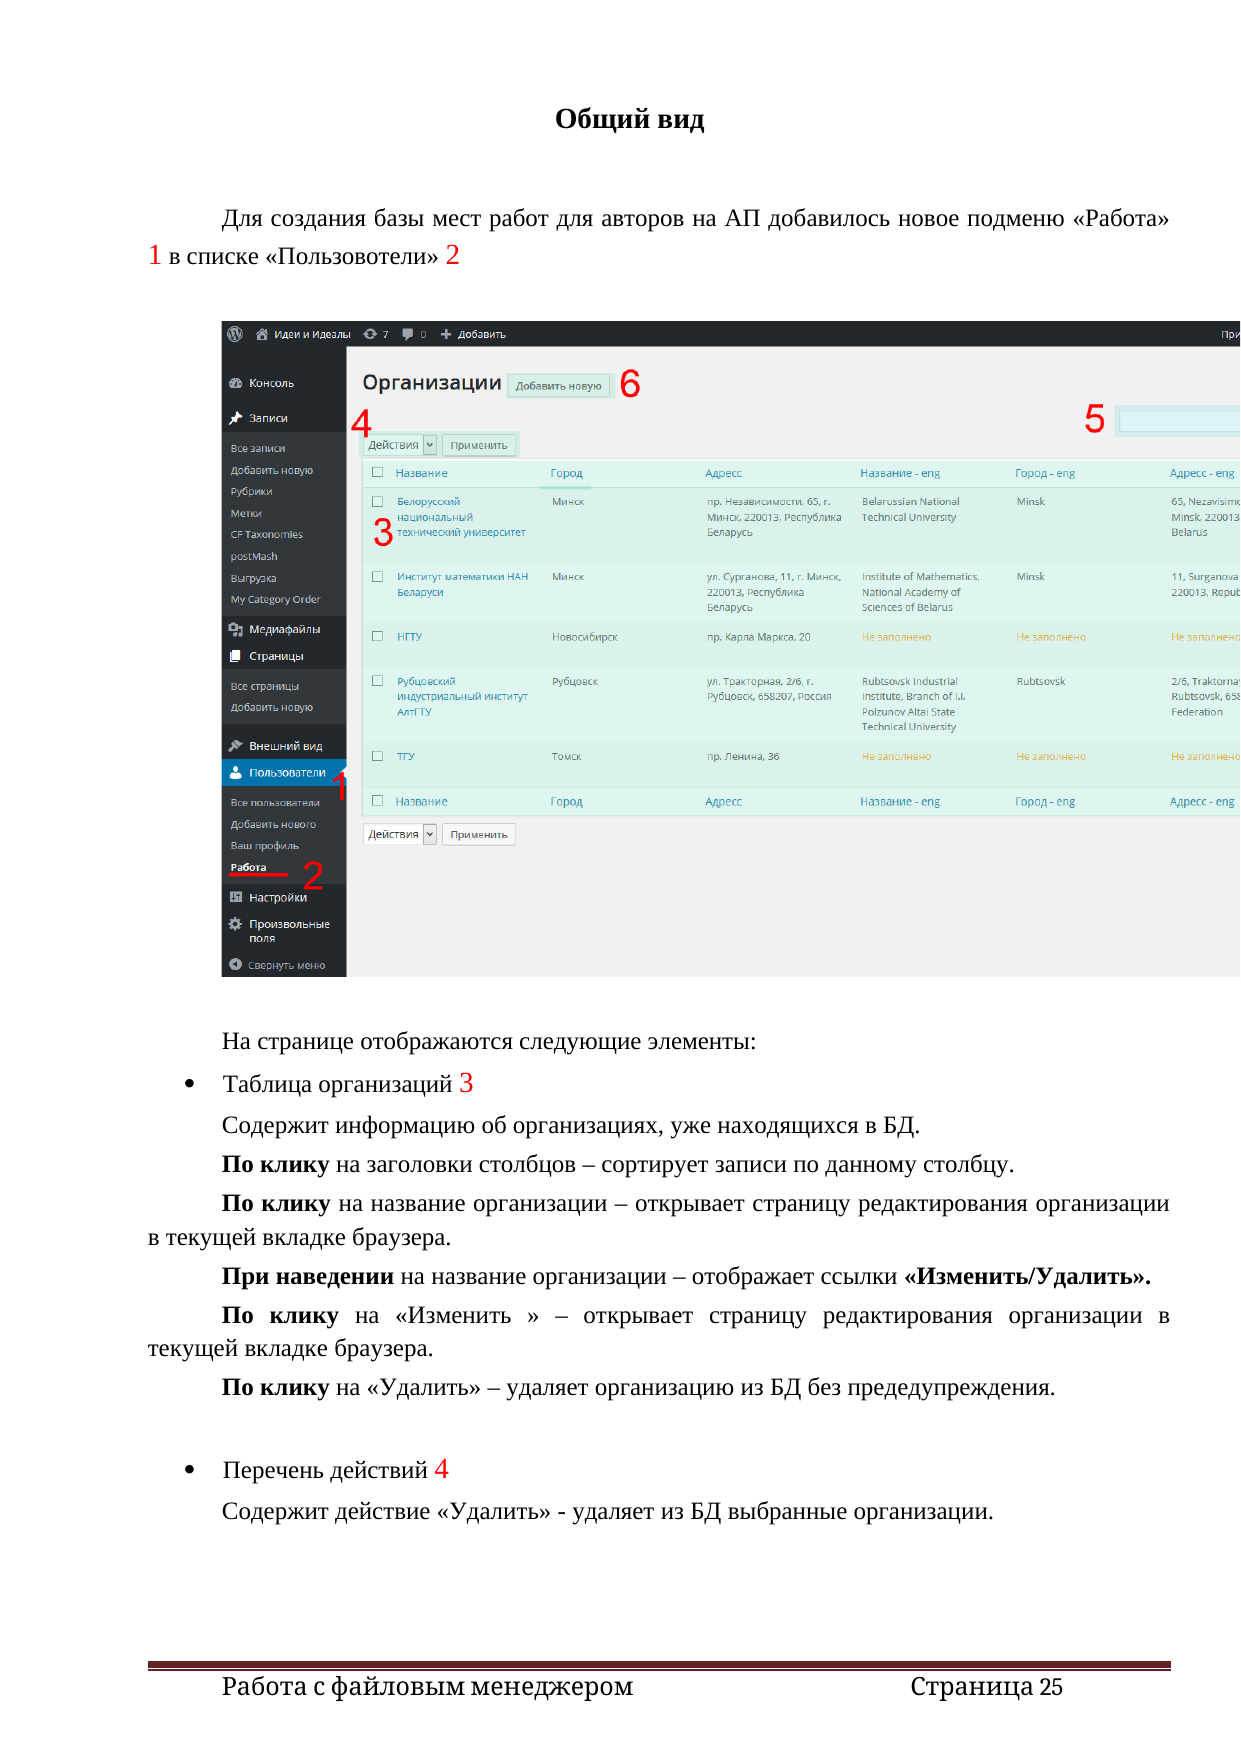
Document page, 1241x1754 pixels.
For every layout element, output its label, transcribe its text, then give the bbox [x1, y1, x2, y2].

text На странице отображаются следующие элементы: [148, 1026, 1171, 1055]
text При наведении на название организации – отображает ссылки «Изменить/Удалить». [148, 1261, 1171, 1289]
text По клику на «Изменить » – открывает страницу редактирования организации в текущей вкладке браузера. [148, 1300, 1171, 1362]
text По клику на название организации – открывает страницу редактирования организации в текущей вкладке браузера. [148, 1188, 1171, 1250]
text По клику на «Удалить» – удаляет организацию из БД без предедупреждения. [148, 1372, 1171, 1401]
list Таблица организаций 3 [185, 1065, 1171, 1099]
text По клику на заголовки столбцов – сортирует записи по данному столбцу. [148, 1149, 1171, 1178]
picture [231, 767, 241, 778]
list Перечень действий 4 [185, 1451, 1171, 1484]
picture [221, 321, 1241, 977]
text Общий вид [89, 101, 1171, 134]
text Для создания базы мест работ для авторов на АП добавилось новое подменю «Работа» 1 в списке «Пользовотели» 2 [148, 203, 1171, 271]
text Содержит информацию об организациях, уже находящихся в БД. [148, 1110, 1171, 1139]
text Содержит действие «Удалить» - удаляет из БД выбранные организации. [148, 1496, 1171, 1524]
